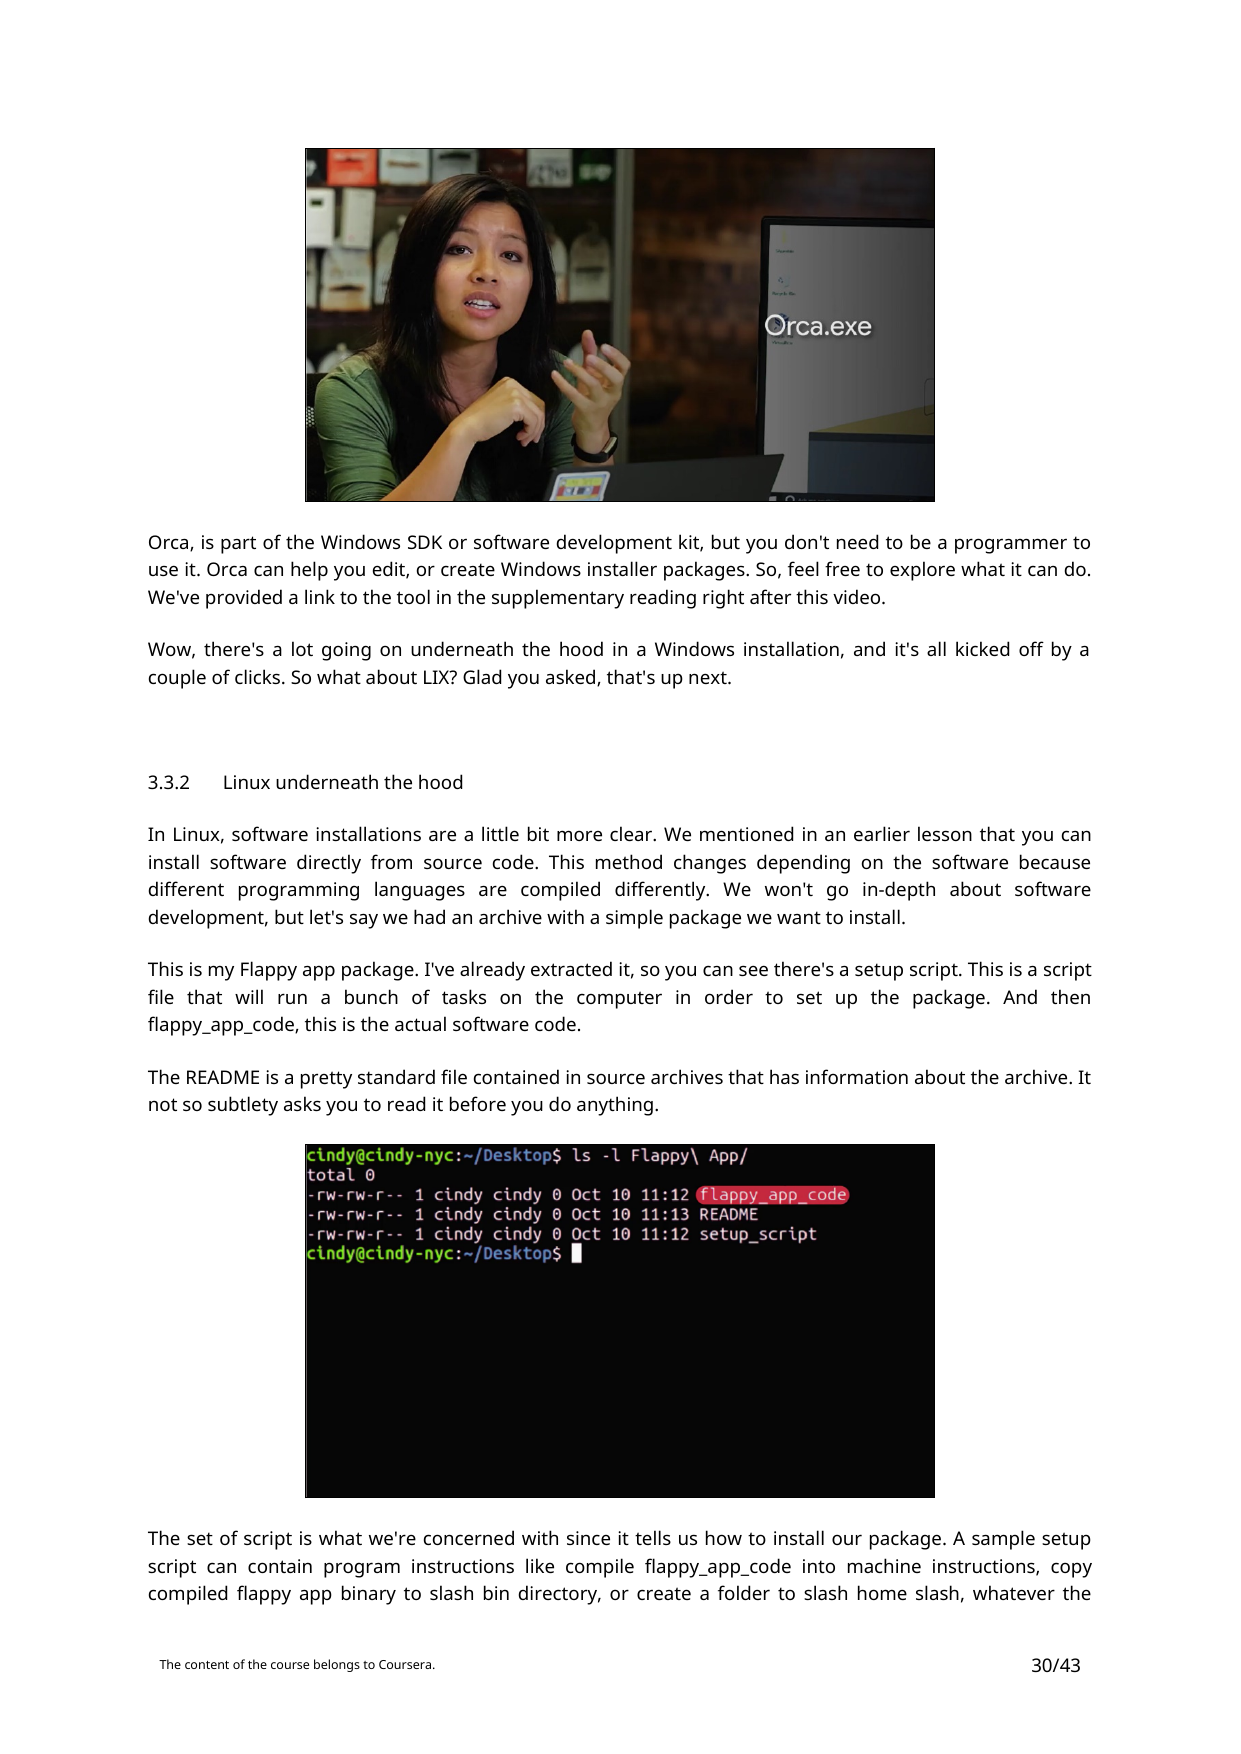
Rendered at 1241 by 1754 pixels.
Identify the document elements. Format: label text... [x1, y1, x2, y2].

subtitle Linux underneath the hood [148, 769, 1093, 794]
text The README is a pretty standard file contained in source archives that has information about the archive. It not so subtlety asks you to read it before you do anything. [148, 1064, 1093, 1117]
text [148, 1526, 1093, 1606]
text Orca, is part of the Windows SDK or software development kit, but you don't need to be a programmer to use it. Orca can help you edit, or create Windows installer packages. So, feel free to explore what it can do. We've provided a link to the tool in the supplementary reading right after this video. [148, 529, 1093, 609]
text In Linux, software installations are a little bit more clear. We mentioned in an earlier lesson that you can install software directly from source code. This method changes depending on the software because different programming languages are compiled differently. We won't go in-depth about software development, but let's say we had an archive with a simple package we want to install. [148, 822, 1093, 929]
text Wow, there's a lot going on underneath the hood in a Windows installation, and it's all kicked off by a couple of clicks. So what about LIX? Glad you asked, that's up next. [148, 637, 1093, 689]
text This is my Flappy app package. I've already extracted it, so you can see there's a setup script. This is a script file that will run a bunch of tasks on the computer in order to set up the package. And then flappy_app_code, this is the actual software code. [148, 957, 1093, 1037]
picture [306, 1145, 934, 1497]
picture [306, 149, 934, 501]
